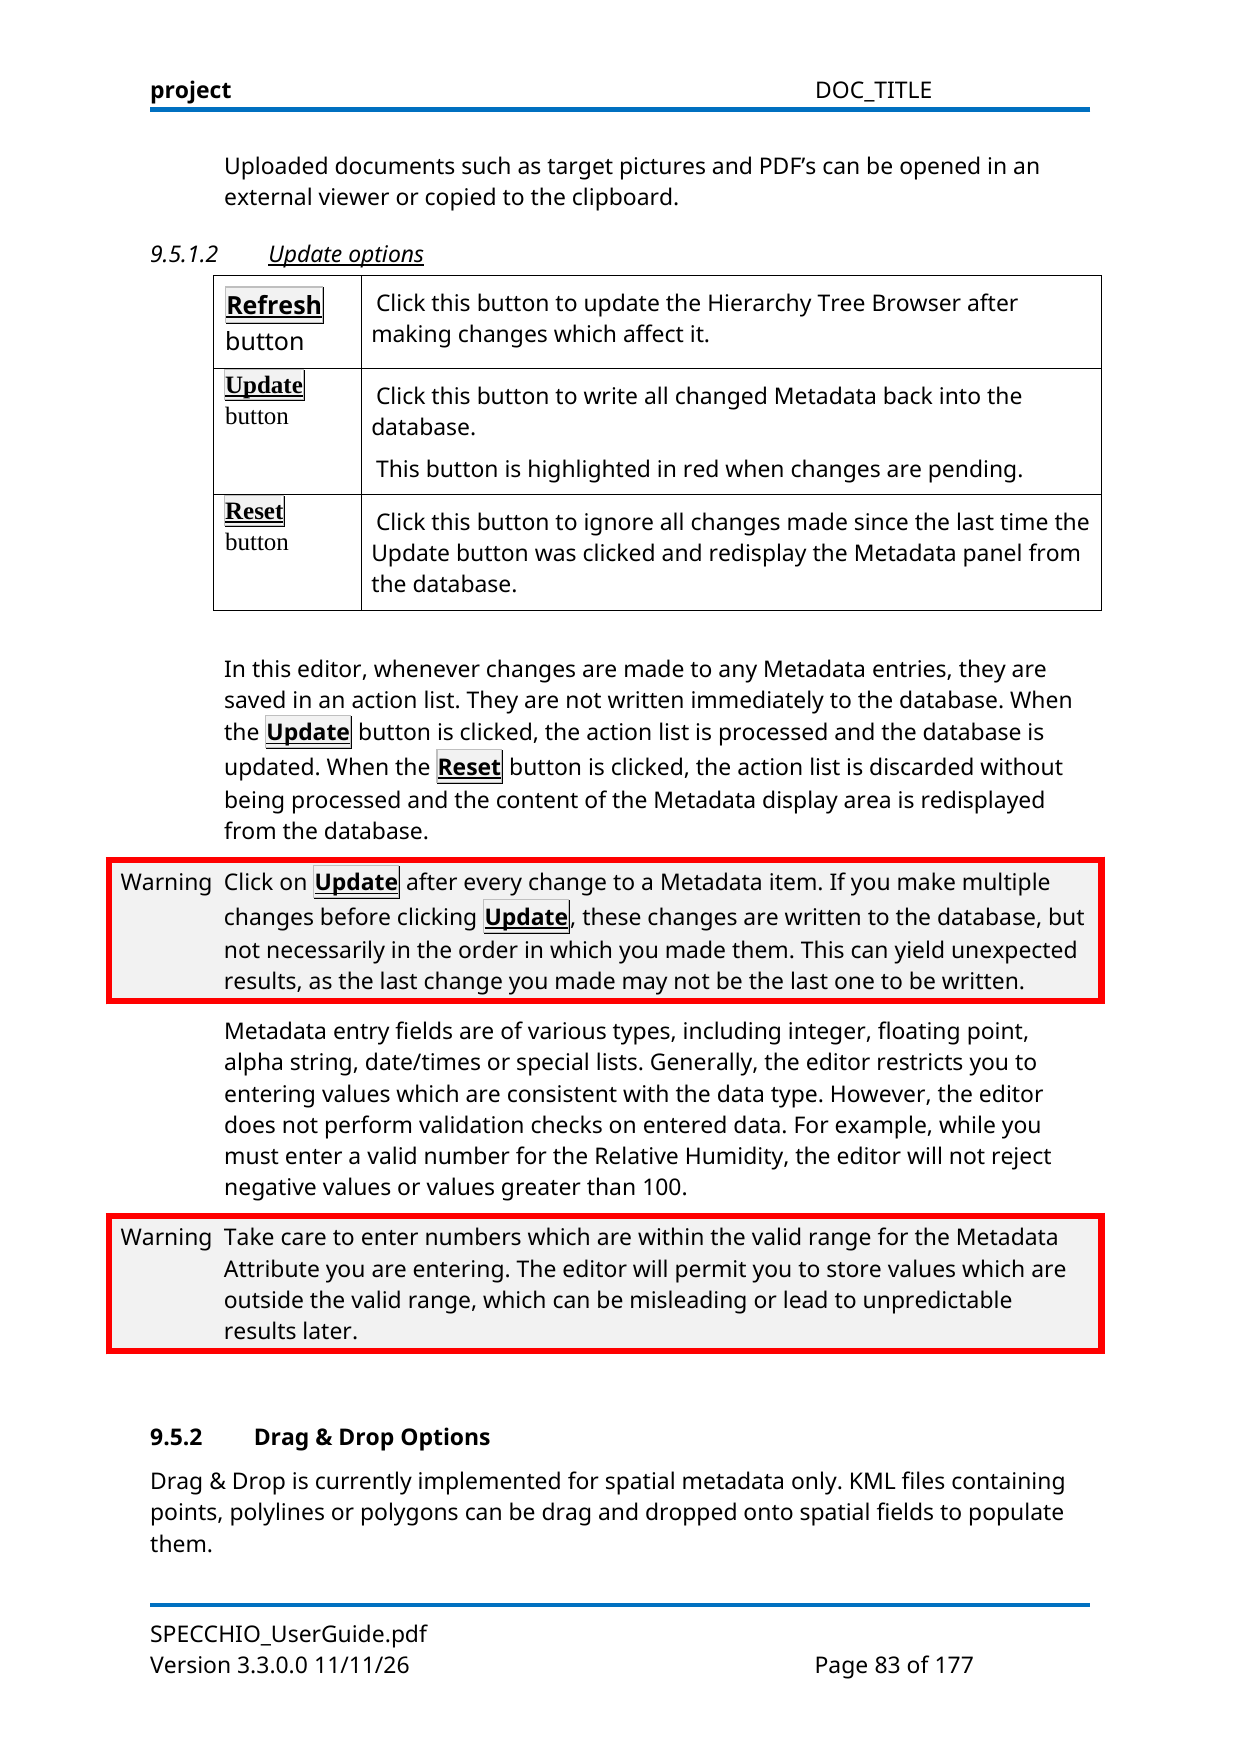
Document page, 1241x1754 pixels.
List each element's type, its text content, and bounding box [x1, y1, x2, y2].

text Metadata entry fields are of various types, including integer, floating point, alpha string, date/times or special lists. Generally, the editor restricts you to entering values which are consistent with the data type. However, the editor does not perform validation checks on entered data. For example, while you must enter a valid number for the Relative Humidity, the editor will not reject negative values or values greater than 100. [224, 1015, 1090, 1202]
subtitle Drag & Drop Options [150, 1421, 1090, 1452]
text In this editor, whenever changes are made to any Metadata entries, they are saved in an action list. They are not written immediately to the database. When the Update button is clicked, the action list is processed and the database is updated. When the Reset button is clicked, the action list is discarded without being processed and the content of the Metadata display area is redisplayed from the database. [224, 652, 1090, 846]
table_cell Click this button to write all changed Metadata back into the database. This button is highlighted in red when changes are pending. [362, 369, 1101, 494]
table_cell Reset button [214, 495, 361, 610]
text Warning Take care to enter numbers which are within the valid range for the Metadata Attribute you are entering. The editor will permit you to store values which are outside the valid range, which can be misleading or lead to unpredictable results later. [112, 1219, 1098, 1348]
table_header Click this button to update the Hierarchy Tree Browser after making changes which affect it. [362, 276, 1101, 368]
text Warning Click on Update after every change to a Metadata item. If you make multiple changes before clicking Update, these changes are written to the database, but not necessarily in the order in which you made them. This can yield unexpected results, as the last change you made may not be the last one to be written. [112, 863, 1098, 998]
text Uploaded documents such as target pictures and PDF’s can be opened in an external viewer or copied to the clipboard. [224, 150, 1090, 212]
table_header Refresh button [214, 276, 361, 368]
subtitle Update options [150, 237, 1090, 269]
text Drag & Drop is currently implemented for spatial metadata only. KML files containing points, polylines or polygons can be drag and dropped onto spatial fields to populate them. [150, 1465, 1090, 1559]
table_cell Update button [214, 369, 361, 494]
table_cell Click this button to ignore all changes made since the last time the Update button was clicked and redisplay the Metadata panel from the database. [362, 495, 1101, 610]
